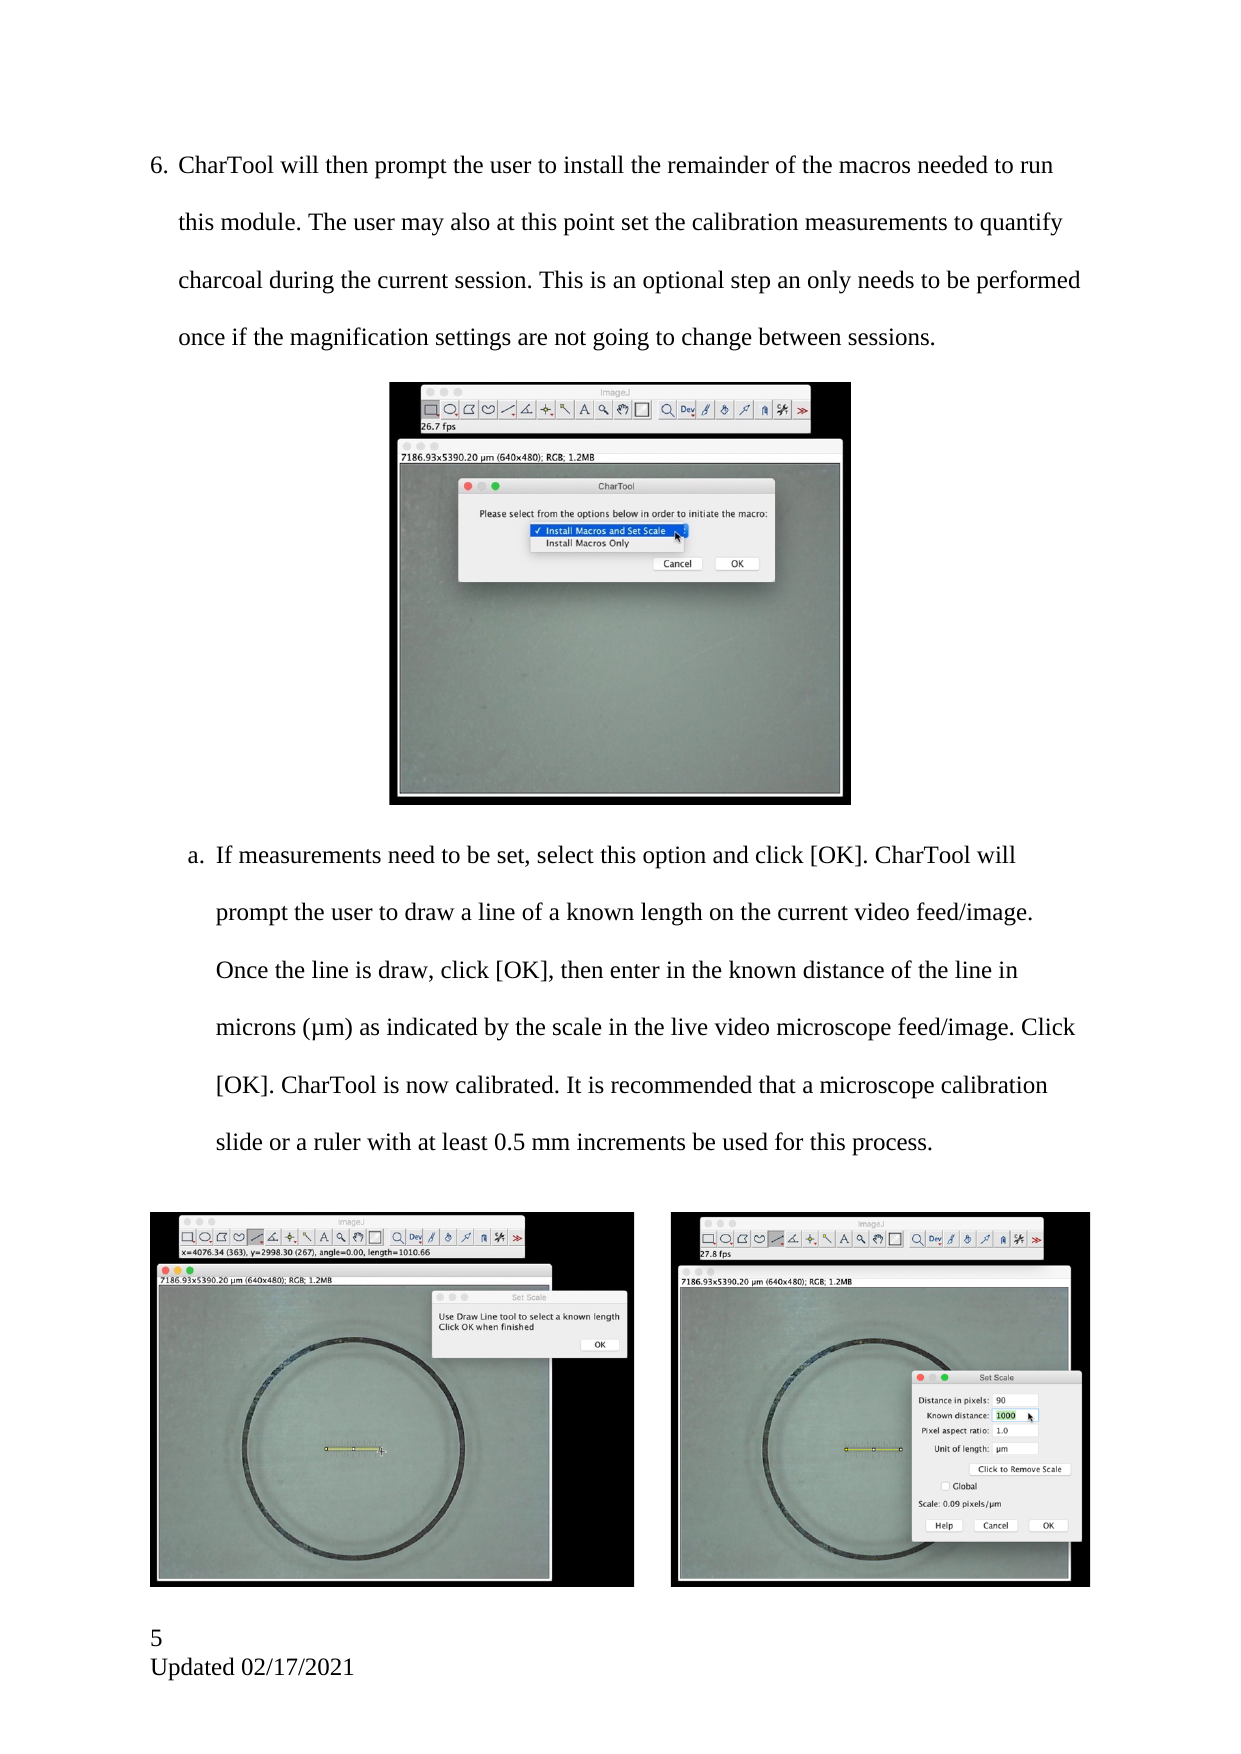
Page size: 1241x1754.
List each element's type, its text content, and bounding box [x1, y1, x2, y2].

picture [389, 382, 851, 805]
list If measurements need to be set, select this option and click [OK]. CharTool will prompt the user to draw a line of a known length on the current video feed/image. Once the line is draw, click [OK], then enter in the known distance of the line in microns (µm) as indicated by the scale in the live video microscope feed/image. Click [OK]. CharTool is now calibrated. It is recommended that a microscope calibration slide or a ruler with at least 0.5 mm increments be used for this process. [187, 840, 1090, 1156]
picture [670, 1212, 1091, 1587]
list CharTool will then prompt the user to install the remainder of the macros needed to run this module. The user may also at this point set the calibration measurements to quantify charcoal during the current session. This is an optional step an only needs to be performed once if the magnification settings are not going to change between sessions. [150, 150, 1090, 351]
picture [150, 1212, 635, 1587]
